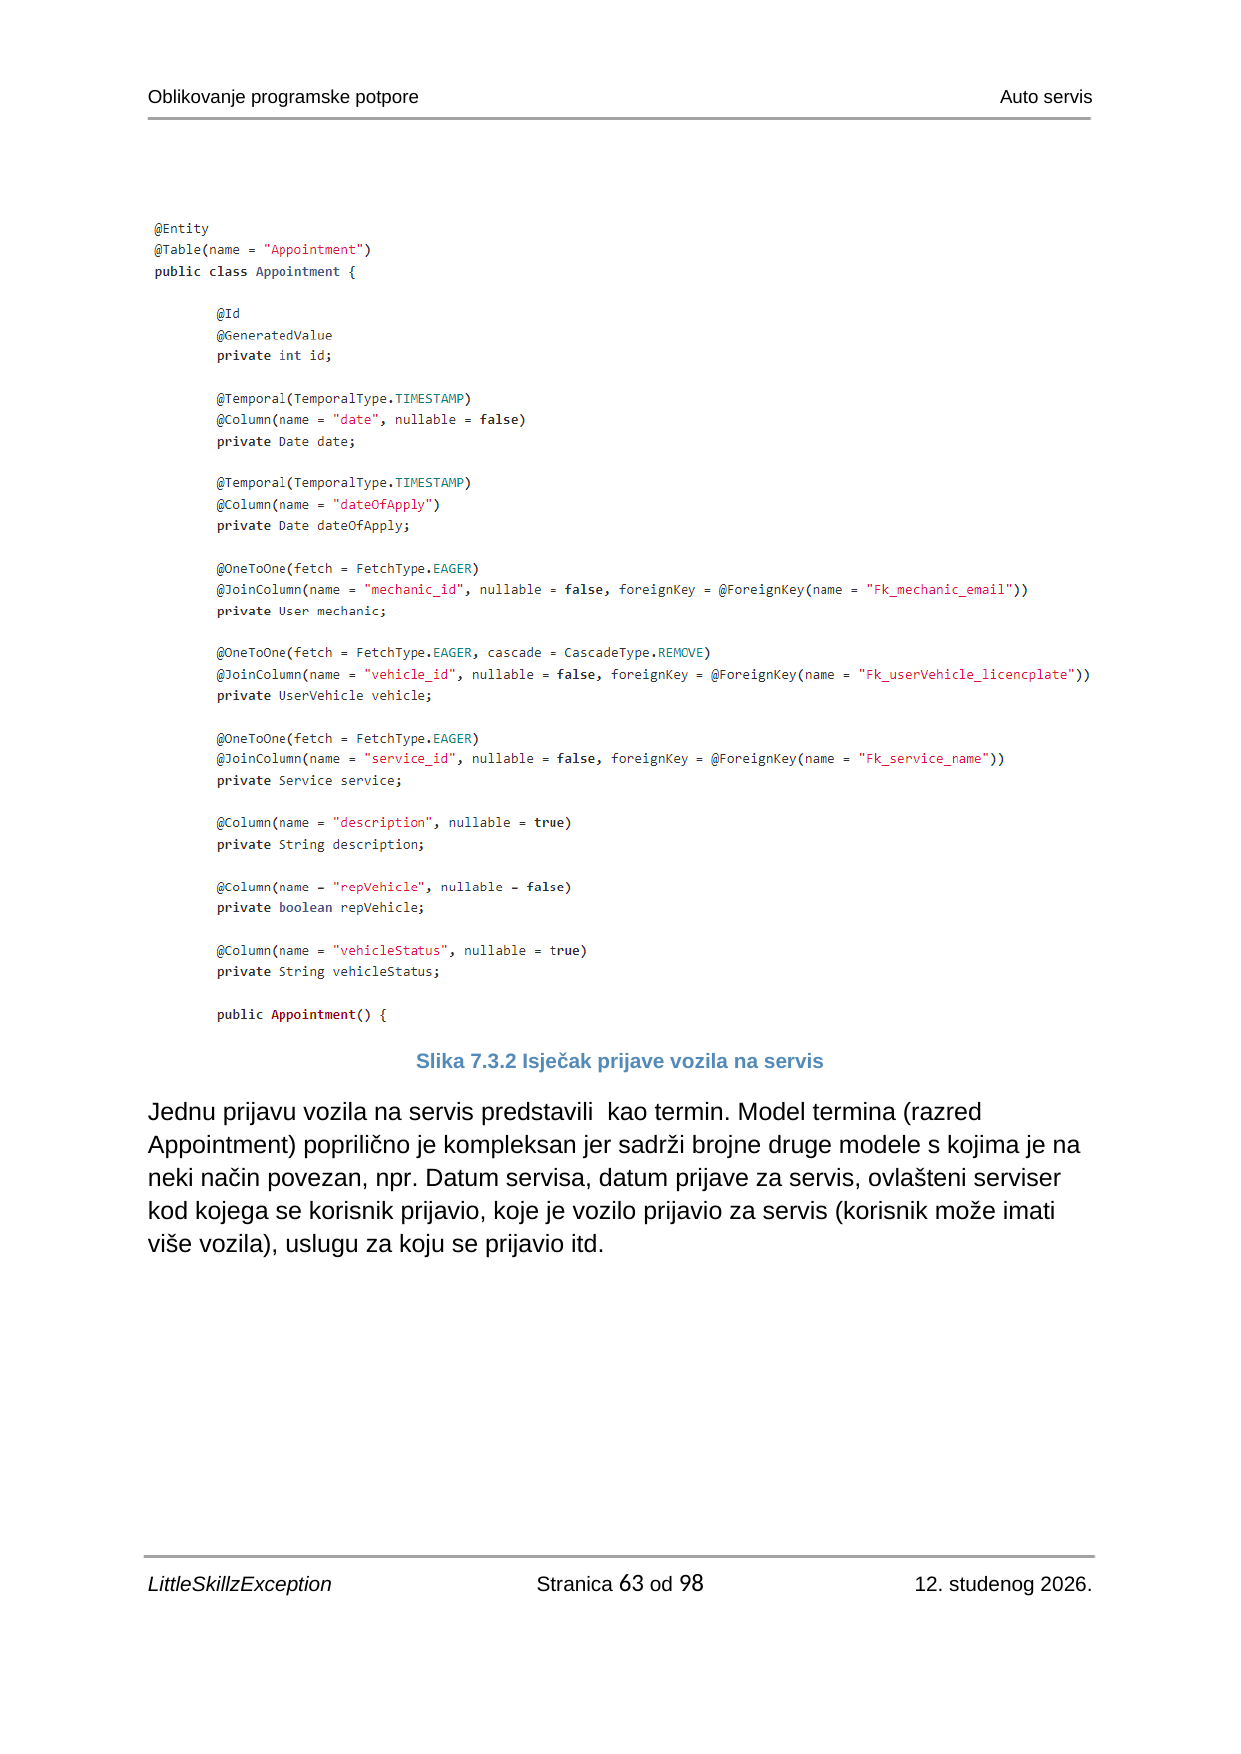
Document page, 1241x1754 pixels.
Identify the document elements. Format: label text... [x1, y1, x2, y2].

picture [147, 203, 1093, 1024]
text Jednu prijavu vozila na servis predstavili kao termin. Model termina (razred Appointment) poprilično je kompleksan jer sadrži brojne druge modele s kojima je na neki način povezan, npr. Datum servisa, datum prijave za servis, ovlašteni serviser kod kojega se korisnik prijavio, koje je vozilo prijavio za servis (korisnik može imati više vozila), uslugu za koju se prijavio itd. [148, 1097, 1093, 1258]
text Slika 7.3.2 Isječak prijave vozila na servis [148, 1049, 1093, 1073]
